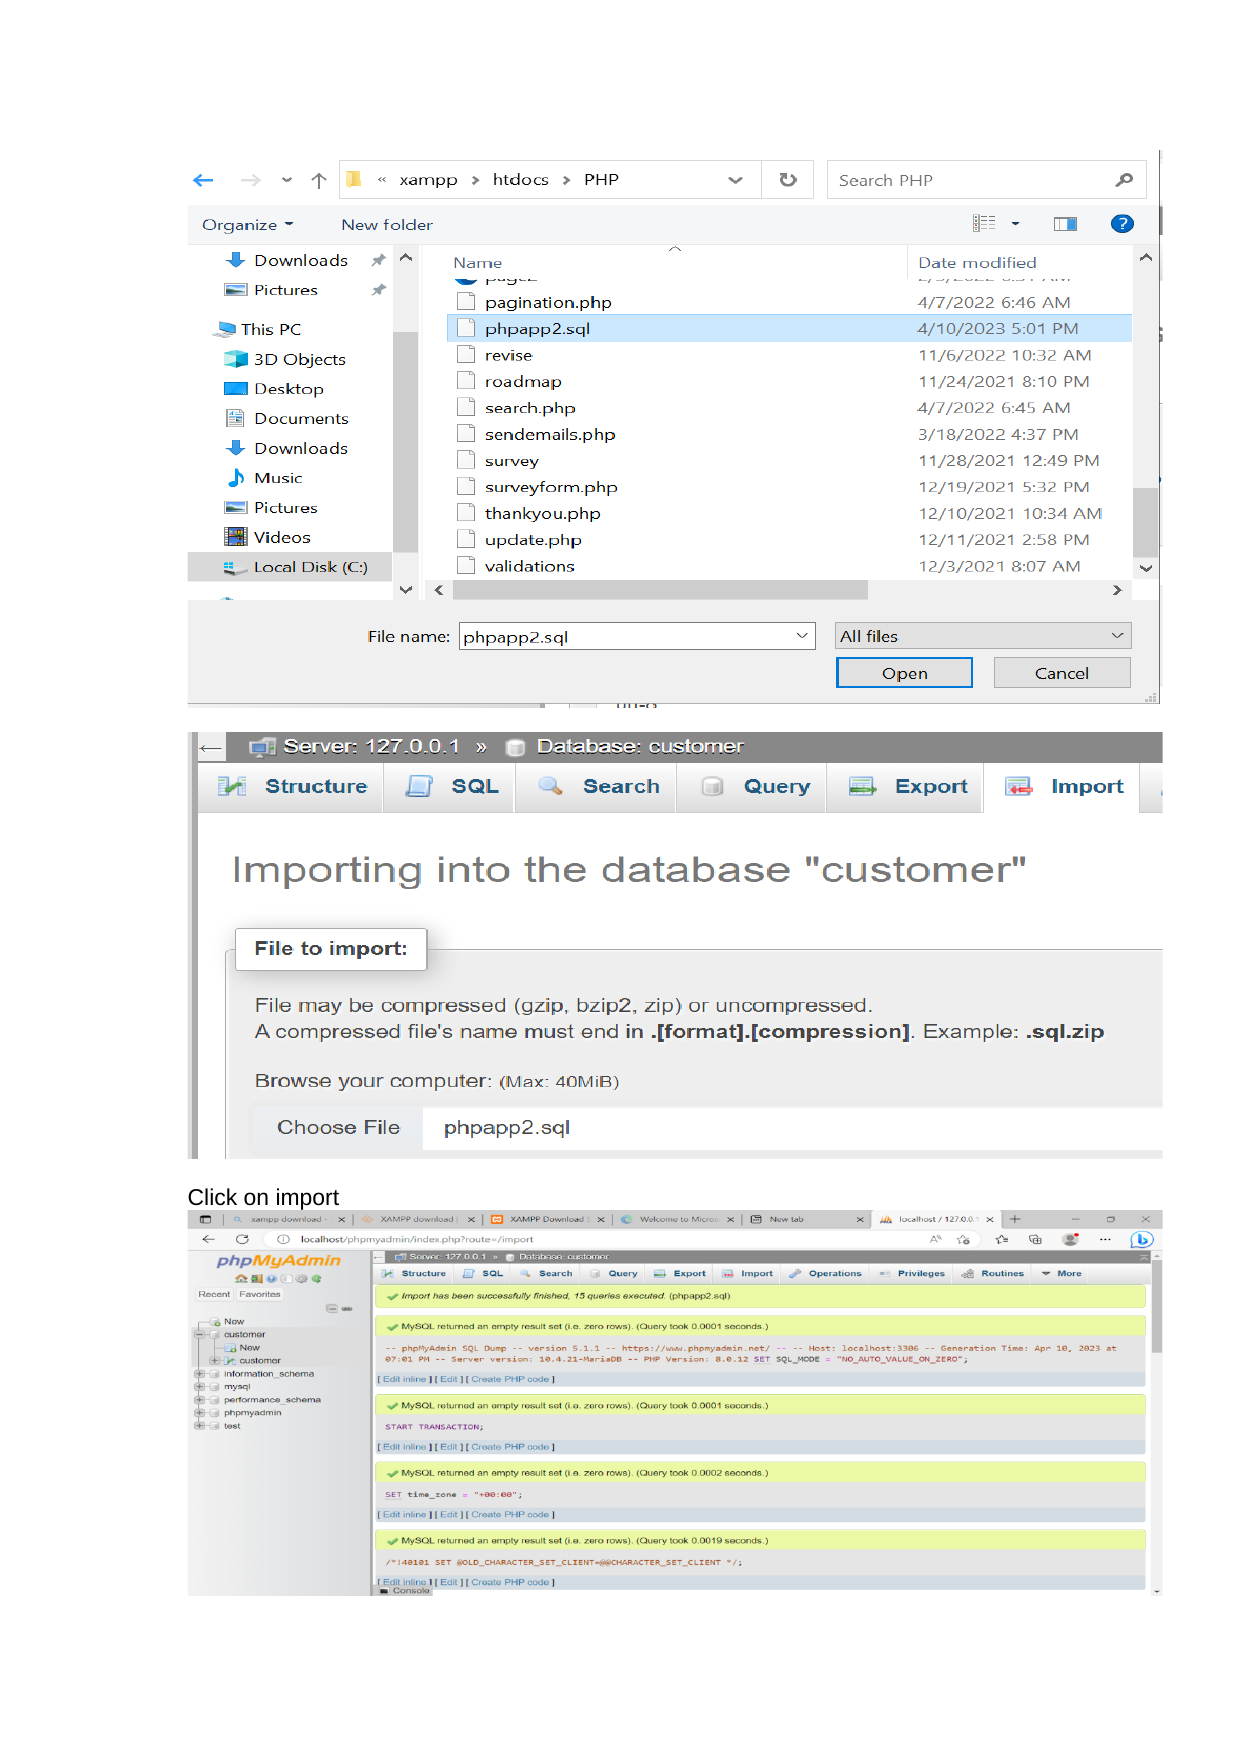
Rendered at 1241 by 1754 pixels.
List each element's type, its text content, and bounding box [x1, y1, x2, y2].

picture [187, 1210, 1163, 1596]
picture [187, 732, 1163, 1159]
picture [187, 150, 1163, 708]
text Click on import [187, 1184, 1053, 1210]
